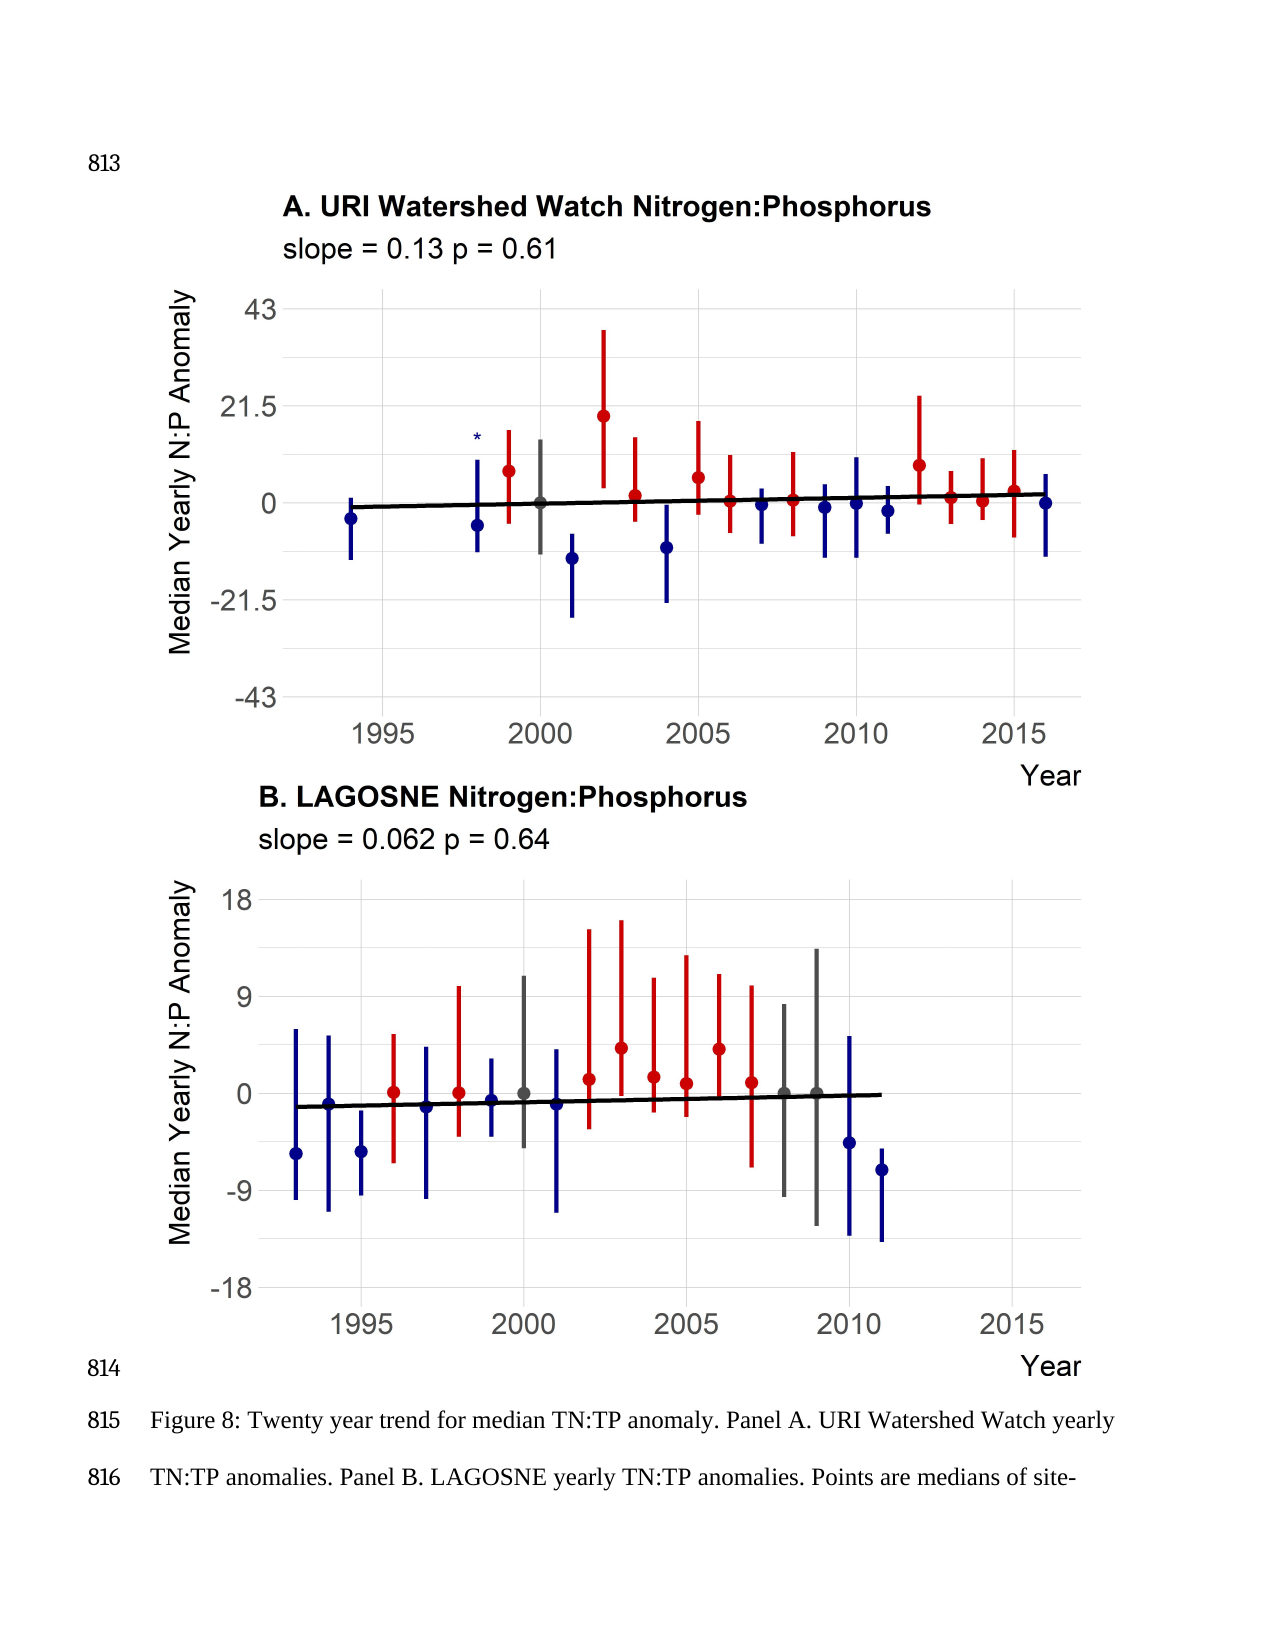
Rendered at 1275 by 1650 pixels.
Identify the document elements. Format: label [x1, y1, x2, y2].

text [150, 195, 1125, 1491]
picture [168, 195, 1082, 1376]
